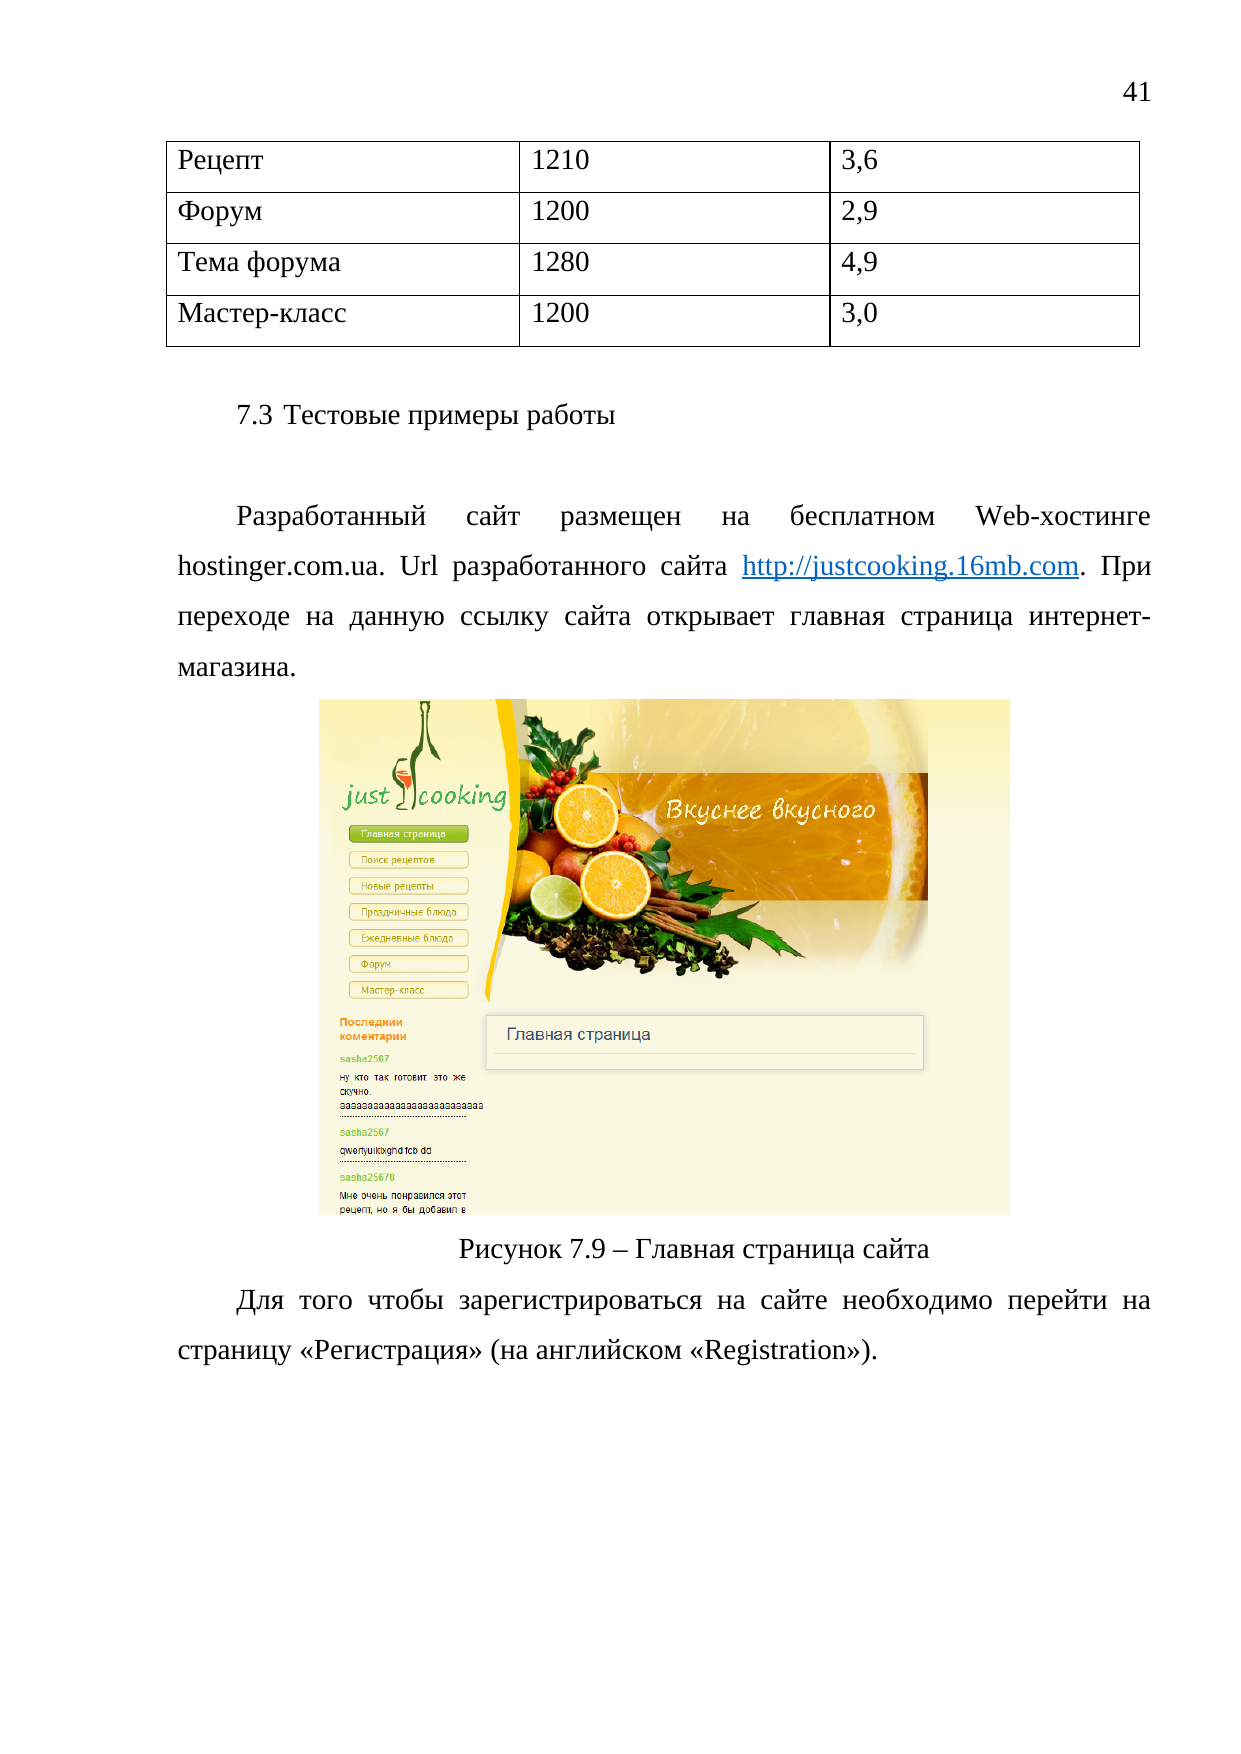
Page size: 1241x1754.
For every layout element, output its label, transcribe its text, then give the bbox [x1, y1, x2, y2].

table_cell 4,9 [831, 244, 1139, 294]
table_cell 3,0 [831, 296, 1139, 346]
table_cell 1210 [520, 142, 829, 192]
text Рисунок 7.9 – Главная страница сайта [177, 1232, 1152, 1265]
table_cell 3,6 [831, 142, 1139, 192]
text Разработанный сайт размещен на бесплатном Web-хостинге hostinger.com.ua. Url разработанного сайта http://justcooking.16mb.com. При переходе на данную ссылку сайта открывает главная страница интернет-магазина. [177, 498, 1152, 682]
table_cell 1200 [520, 296, 829, 346]
picture [318, 699, 1011, 1215]
table_cell Мастер-класс [167, 296, 519, 346]
table_cell 2,9 [831, 193, 1139, 243]
table_cell Тема форума [167, 244, 519, 294]
text Для того чтобы зарегистрироваться на сайте необходимо перейти на страницу «Регистрация» (на английском «Registration»). [177, 1282, 1152, 1366]
list Тестовые примеры работы [236, 397, 1152, 431]
table_cell Форум [167, 193, 519, 243]
table_cell Рецепт [167, 142, 519, 192]
table_cell 1200 [520, 193, 829, 243]
table_cell 1280 [520, 244, 829, 294]
